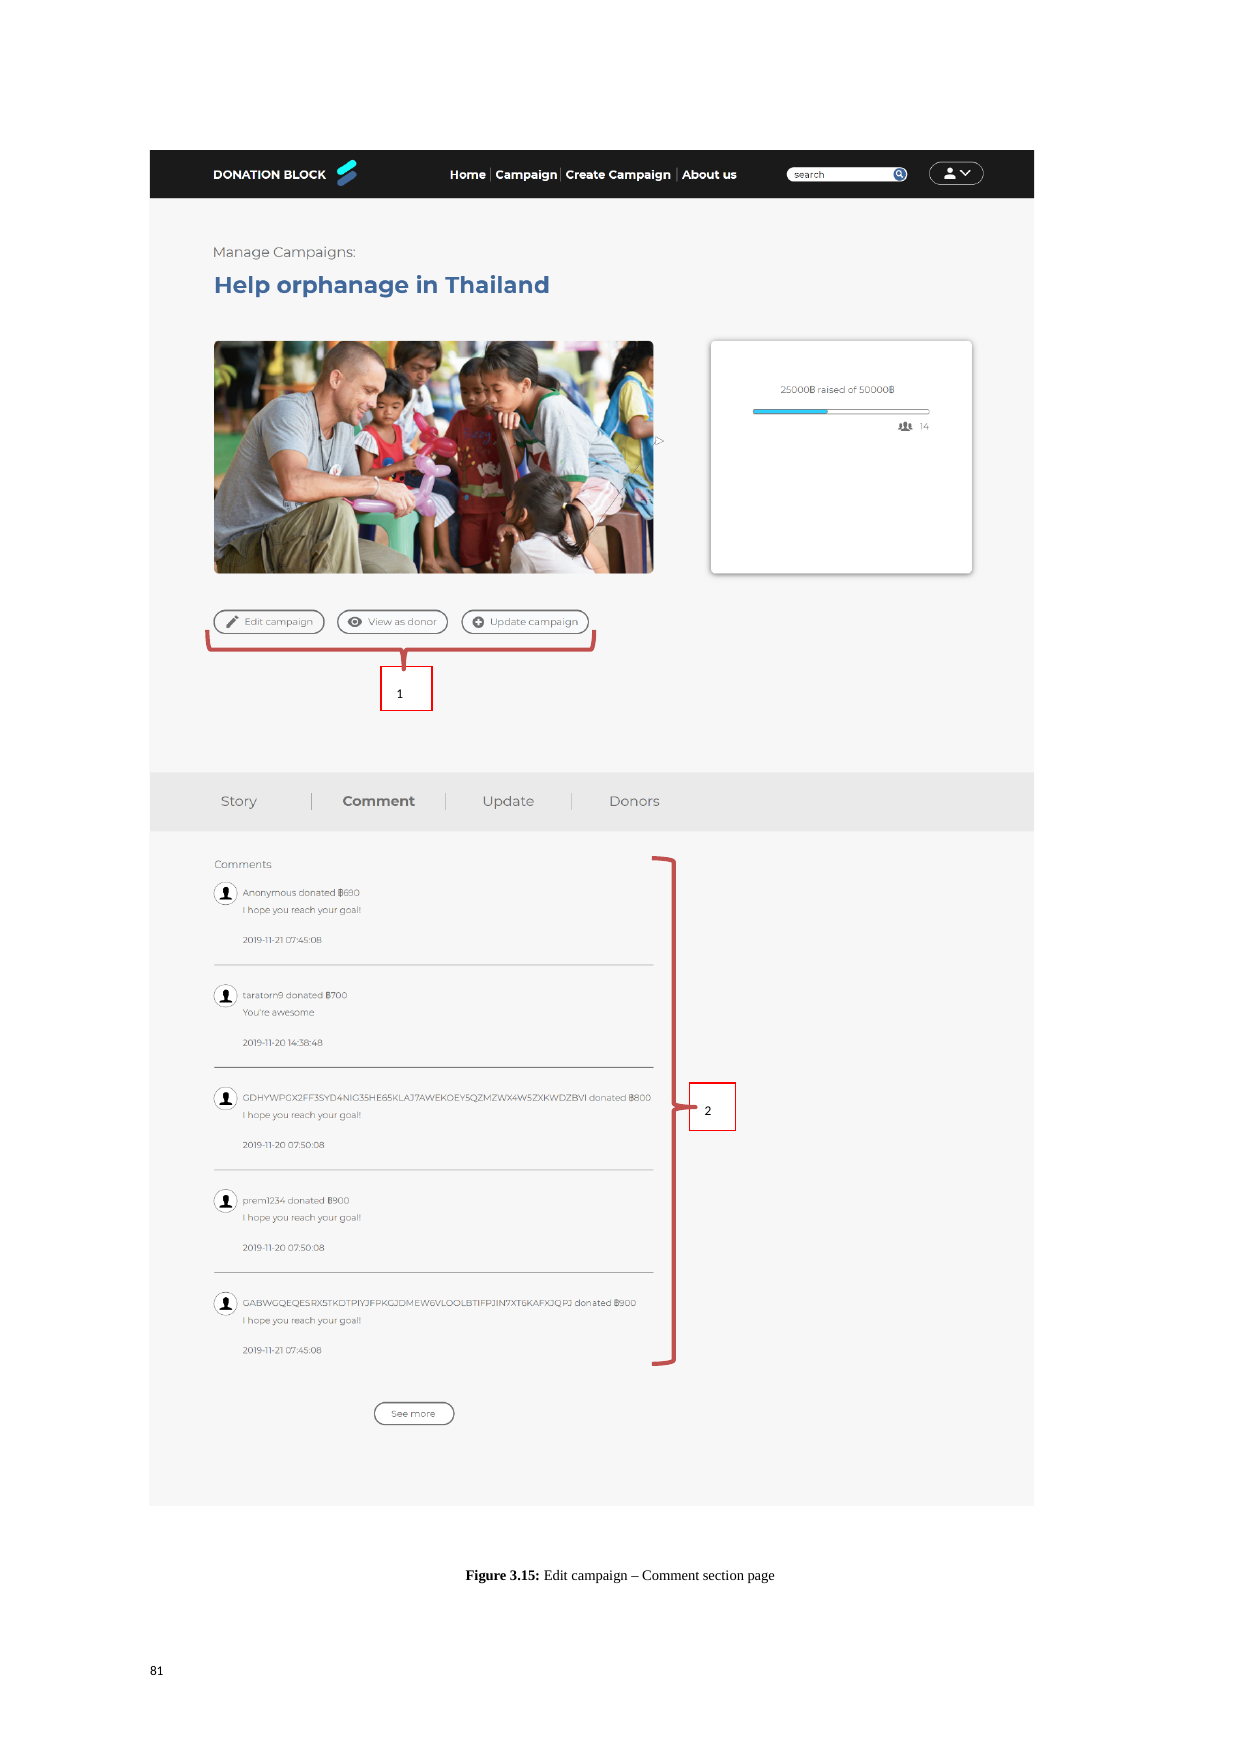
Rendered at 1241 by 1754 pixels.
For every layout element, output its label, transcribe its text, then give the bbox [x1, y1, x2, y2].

text Figure 3.15: Edit campaign – Comment section page [150, 1555, 1090, 1584]
picture [149, 150, 1035, 1506]
